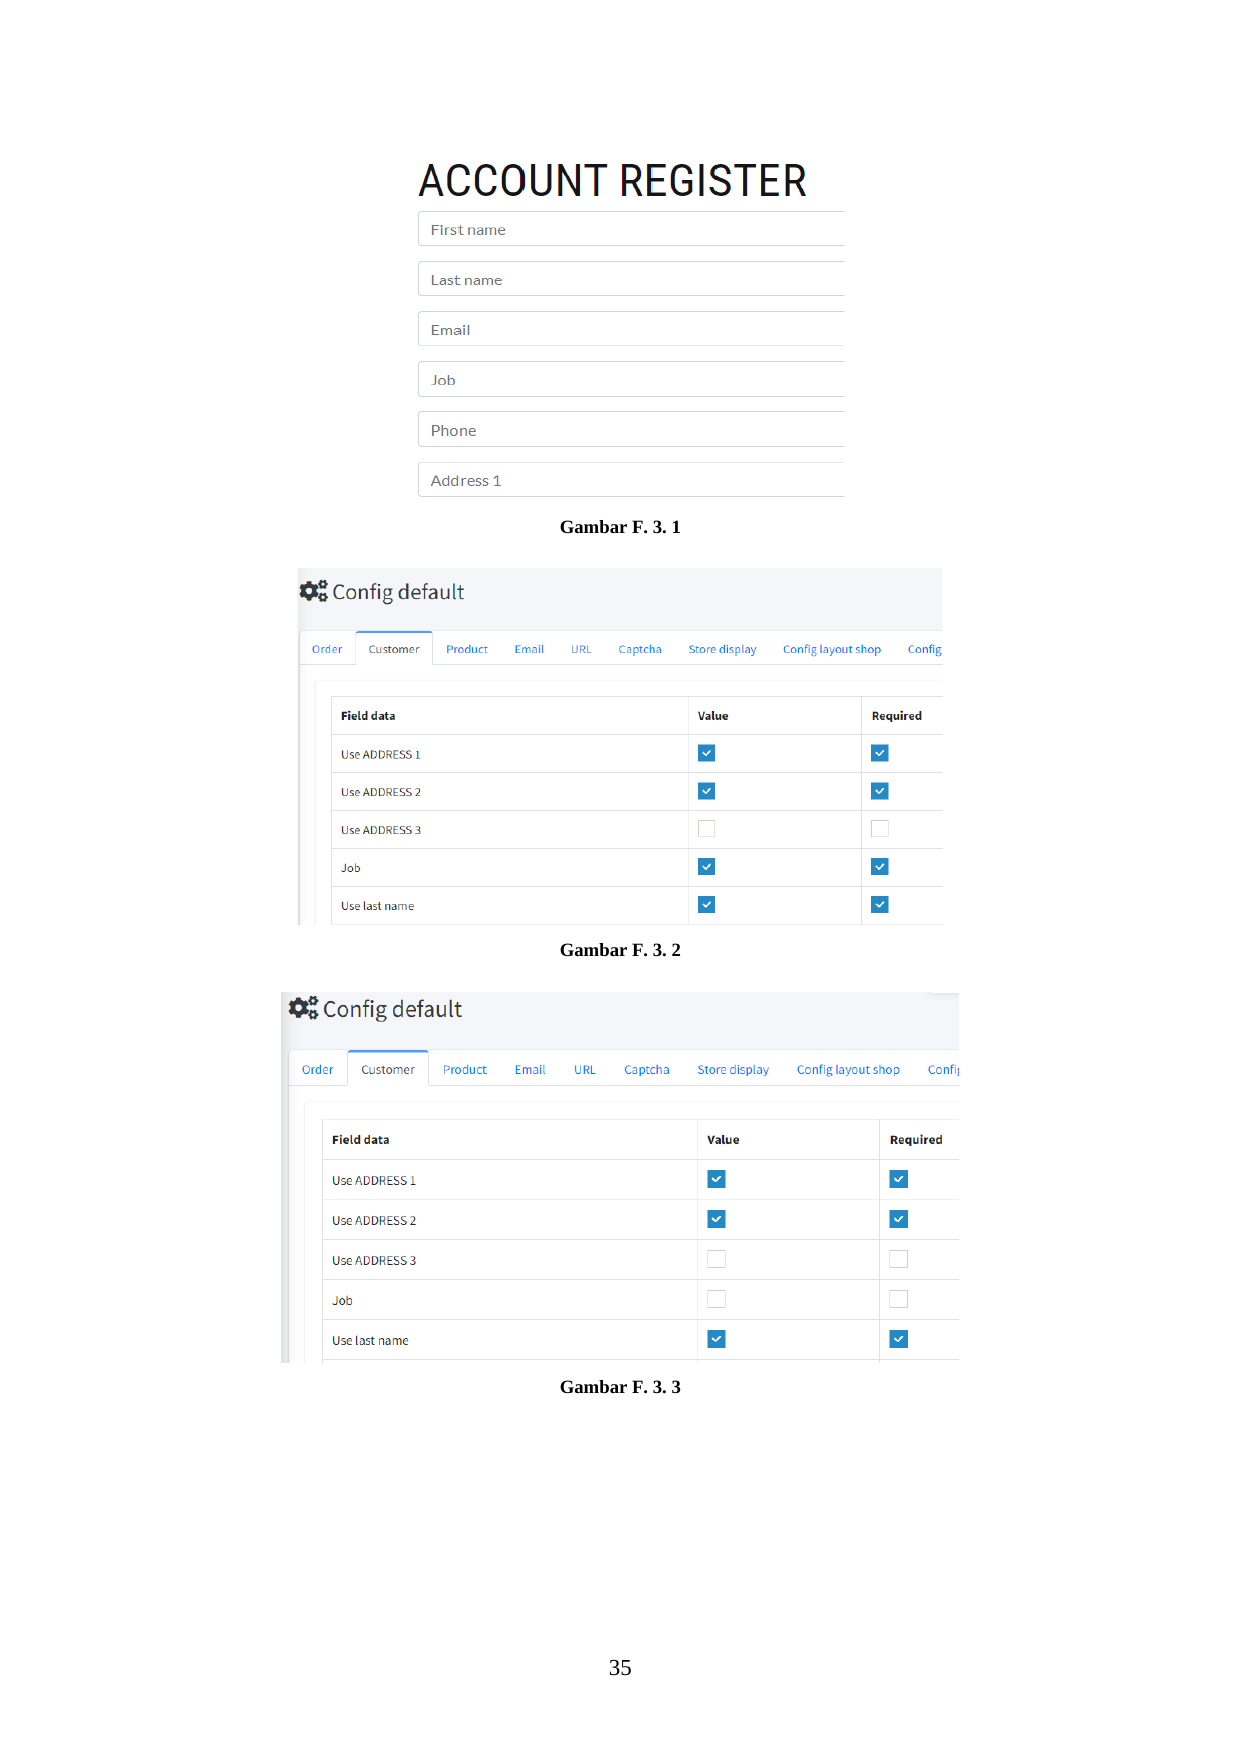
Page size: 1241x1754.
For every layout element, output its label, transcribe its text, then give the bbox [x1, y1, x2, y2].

text Gambar F. 3. 1 [150, 516, 1090, 537]
picture [281, 992, 960, 1363]
picture [297, 568, 943, 925]
picture [396, 150, 845, 502]
text Gambar F. 3. 2 [150, 939, 1090, 960]
text Gambar F. 3. 3 [150, 1376, 1090, 1398]
